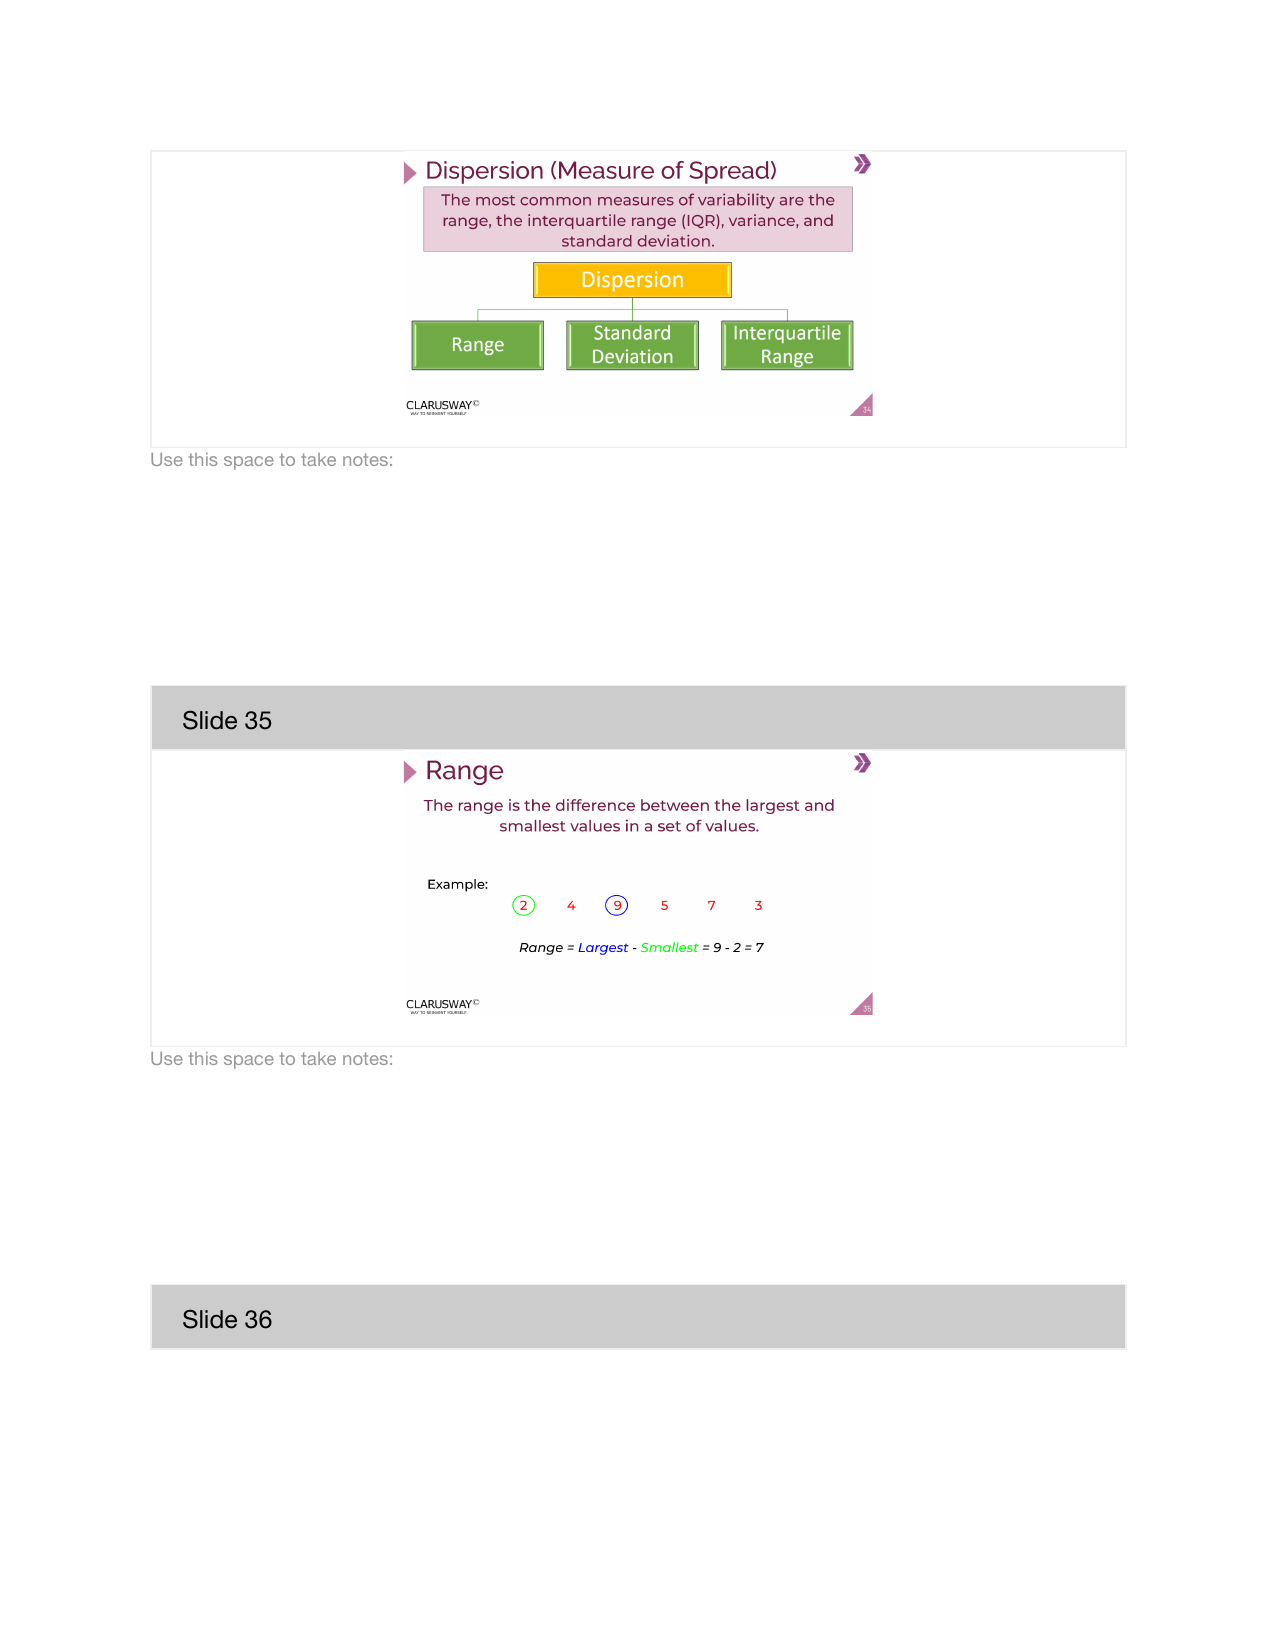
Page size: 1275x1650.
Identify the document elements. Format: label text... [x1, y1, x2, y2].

picture [403, 151, 873, 416]
text Use this space to take notes: [150, 1047, 1125, 1071]
table_header Slide 35 [152, 686, 1125, 749]
text Use this space to take notes: [150, 448, 1125, 472]
table_cell [152, 152, 1125, 447]
table_cell [152, 751, 1125, 1046]
picture [403, 750, 873, 1015]
table_header Slide 36 [152, 1285, 1125, 1348]
